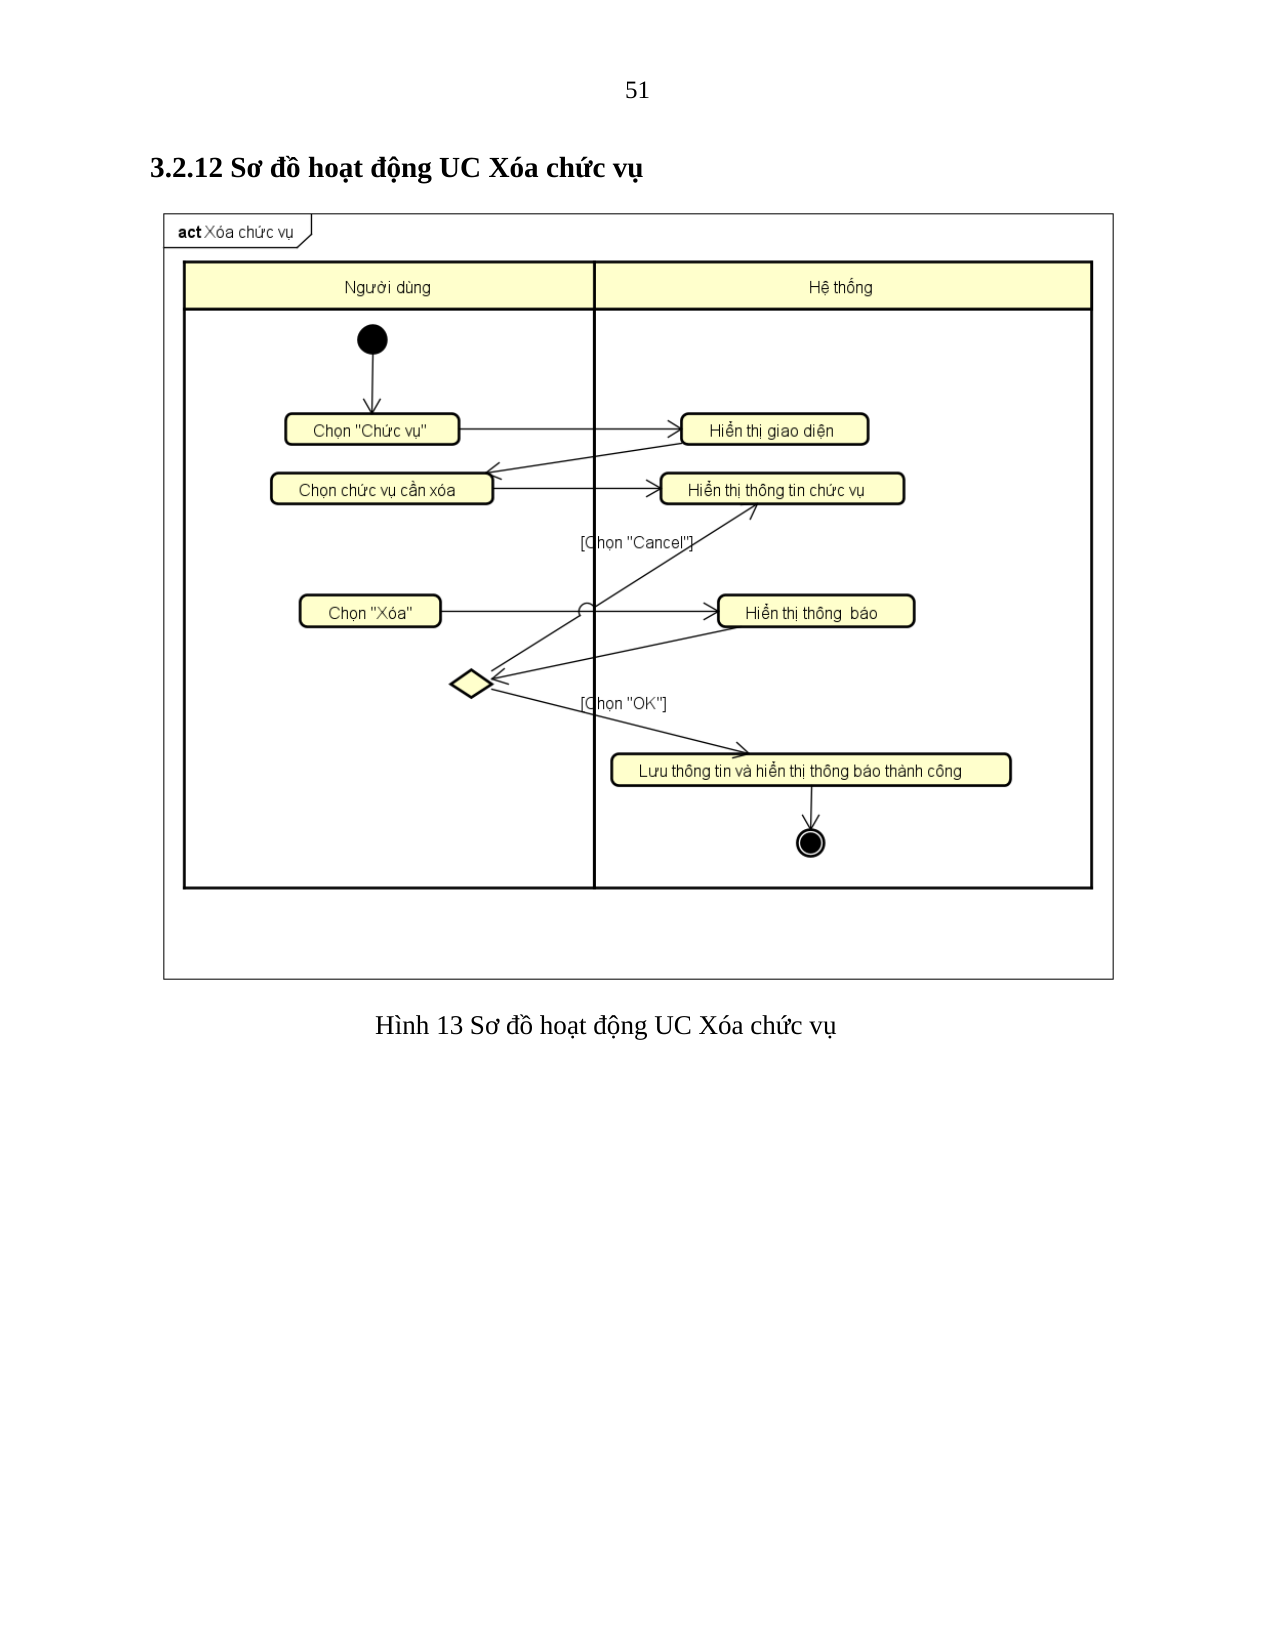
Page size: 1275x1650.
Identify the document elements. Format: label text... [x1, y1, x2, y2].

picture [150, 200, 1125, 992]
text 3.2.12 Sơ đồ hoạt động UC Xóa chức vụ [150, 150, 1125, 200]
